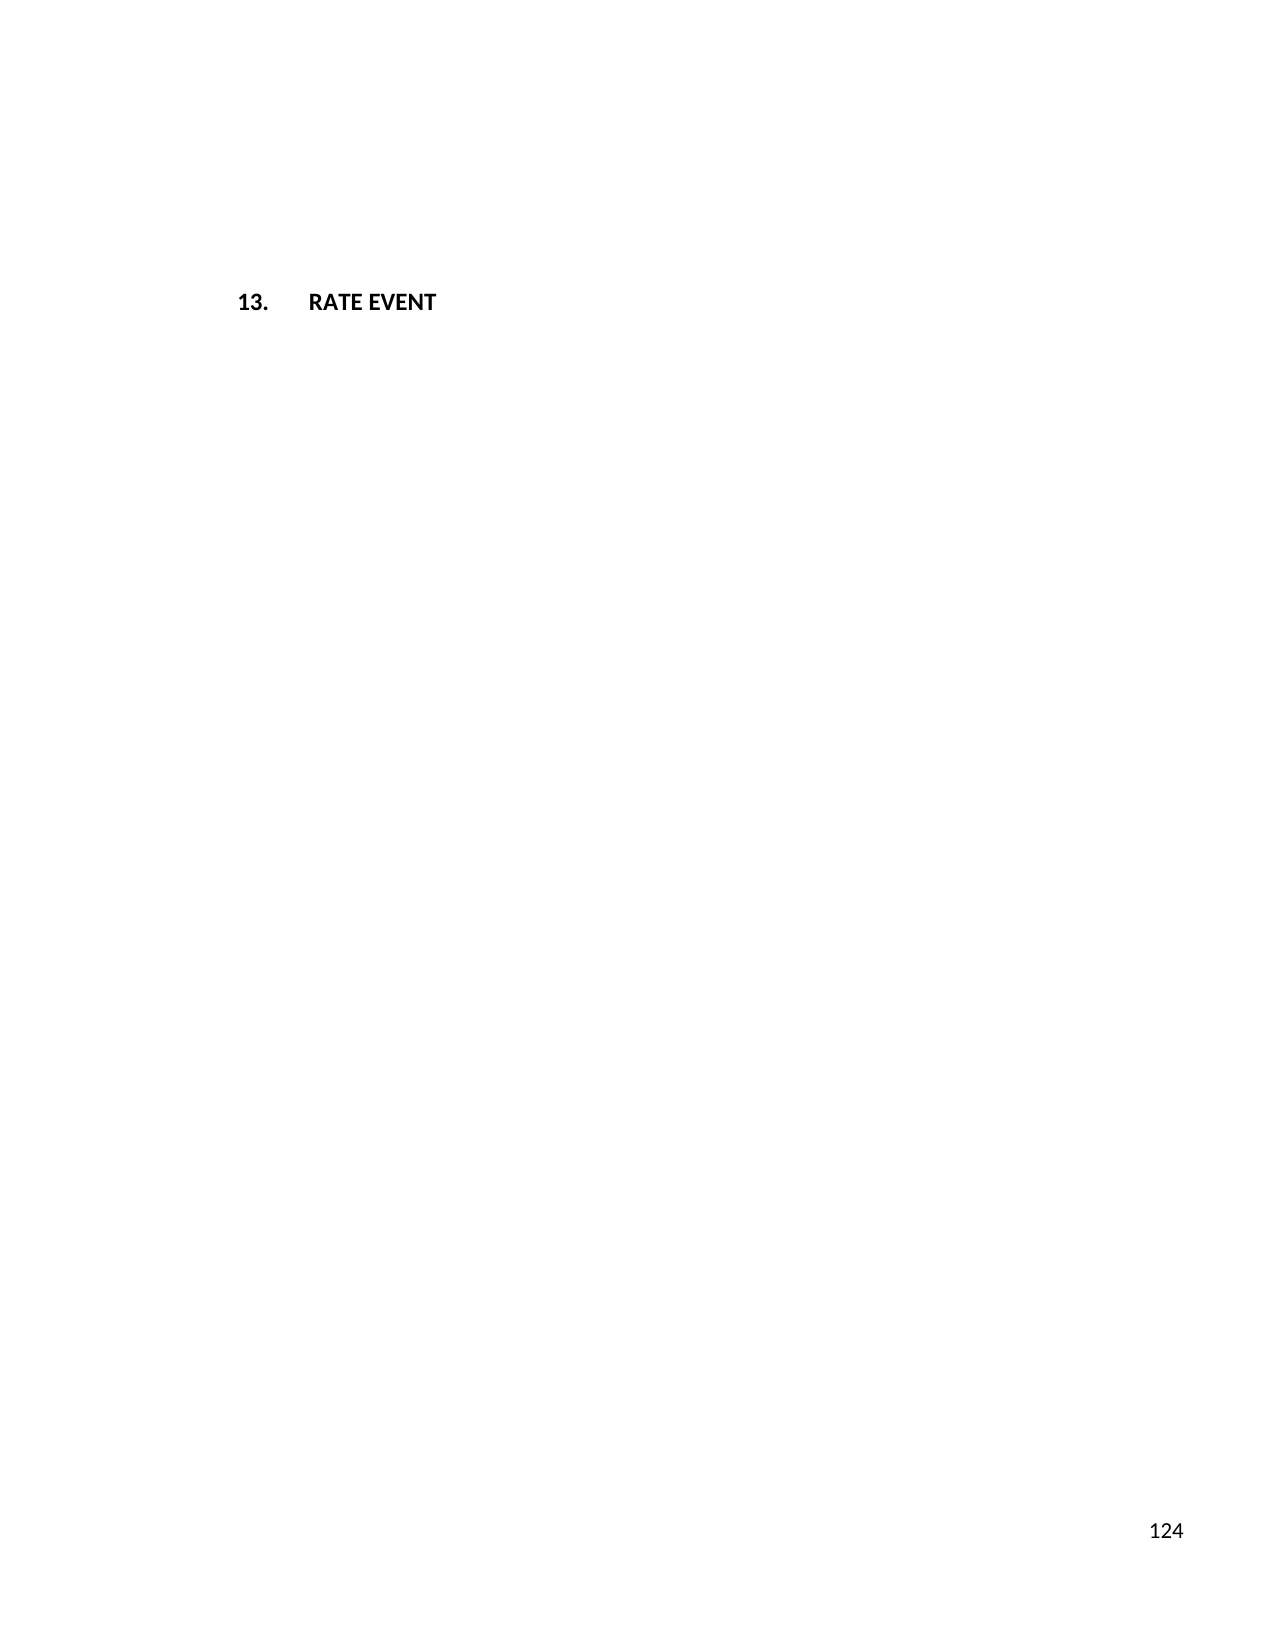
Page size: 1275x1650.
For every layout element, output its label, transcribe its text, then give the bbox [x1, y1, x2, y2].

text 13. RATE EVENT [237, 286, 1198, 317]
